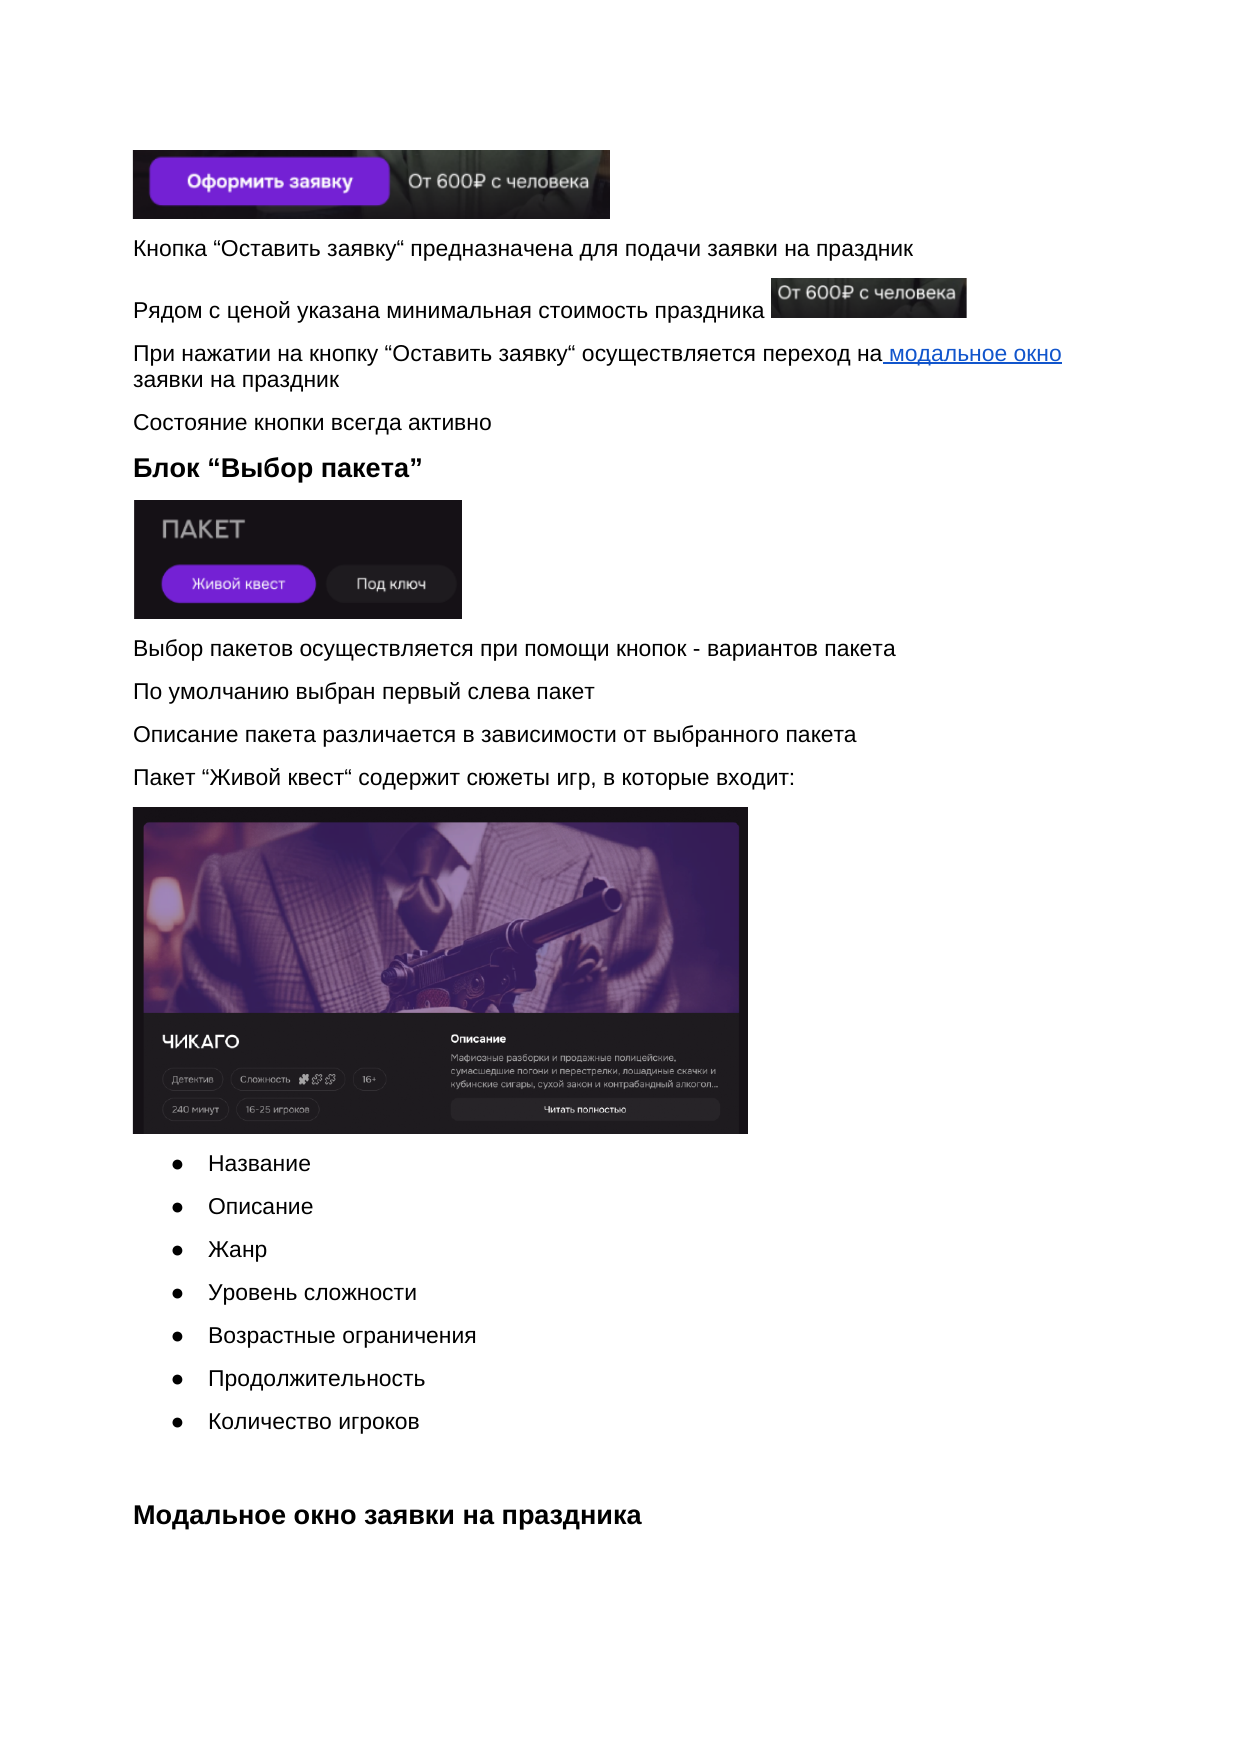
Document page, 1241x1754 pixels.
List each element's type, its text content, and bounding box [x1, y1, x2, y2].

picture [132, 500, 462, 619]
list Уровень сложности [170, 1279, 1090, 1305]
text Кнопка “Оставить заявку“ предназначена для подачи заявки на праздник [133, 235, 1090, 262]
text Рядом с ценой указана минимальная стоимость праздника [133, 278, 1090, 323]
text Описание пакета различается в зависимости от выбранного пакета [133, 721, 1090, 748]
list Возрастные ограничения [170, 1322, 1090, 1348]
list Продолжительность [170, 1365, 1090, 1391]
text Выбор пакетов осуществляется при помощи кнопок - вариантов пакета [133, 635, 1090, 662]
picture [132, 150, 610, 219]
text При нажатии на кнопку “Оставить заявку“ осуществляется переход на модальное окно заявки на праздник [133, 339, 1090, 392]
list Описание [170, 1193, 1090, 1219]
subtitle Модальное окно заявки на праздника [133, 1499, 1090, 1530]
subtitle Блок “Выбор пакета” [133, 452, 1090, 483]
text Пакет “Живой квест“ содержит сюжеты игр, в которые входит: [133, 764, 1090, 791]
list Жанр [170, 1236, 1090, 1262]
list Название [170, 1150, 1090, 1176]
list Количество игроков [170, 1408, 1090, 1434]
picture [132, 807, 748, 1134]
text По умолчанию выбран первый слева пакет [133, 678, 1090, 705]
picture [771, 278, 967, 318]
text Состояние кнопки всегда активно [133, 409, 1090, 435]
